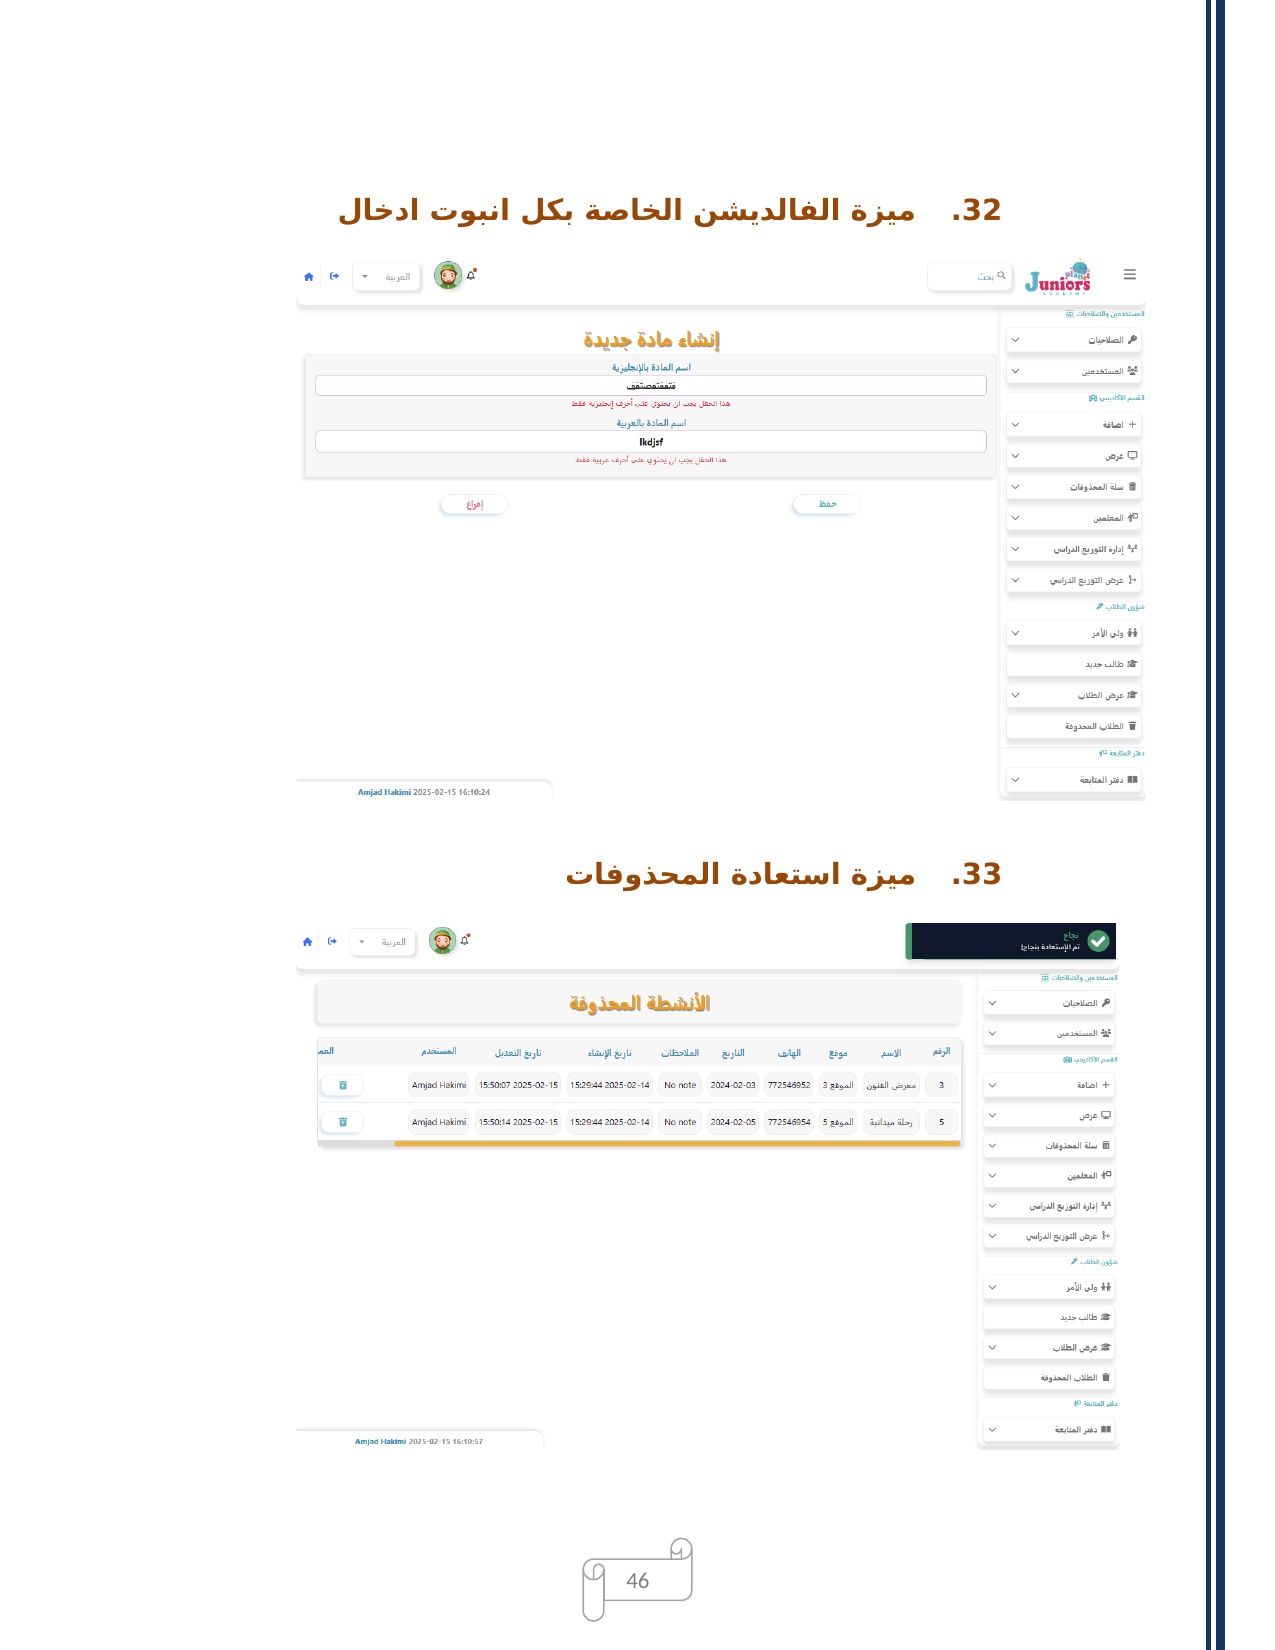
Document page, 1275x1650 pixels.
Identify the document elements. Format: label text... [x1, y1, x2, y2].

picture [296, 248, 1147, 801]
picture [296, 914, 1120, 1450]
list ميزة استعادة المحذوفات [148, 857, 951, 891]
list ميزة الفالديشن الخاصة بكل انبوت ادخال [148, 193, 951, 227]
